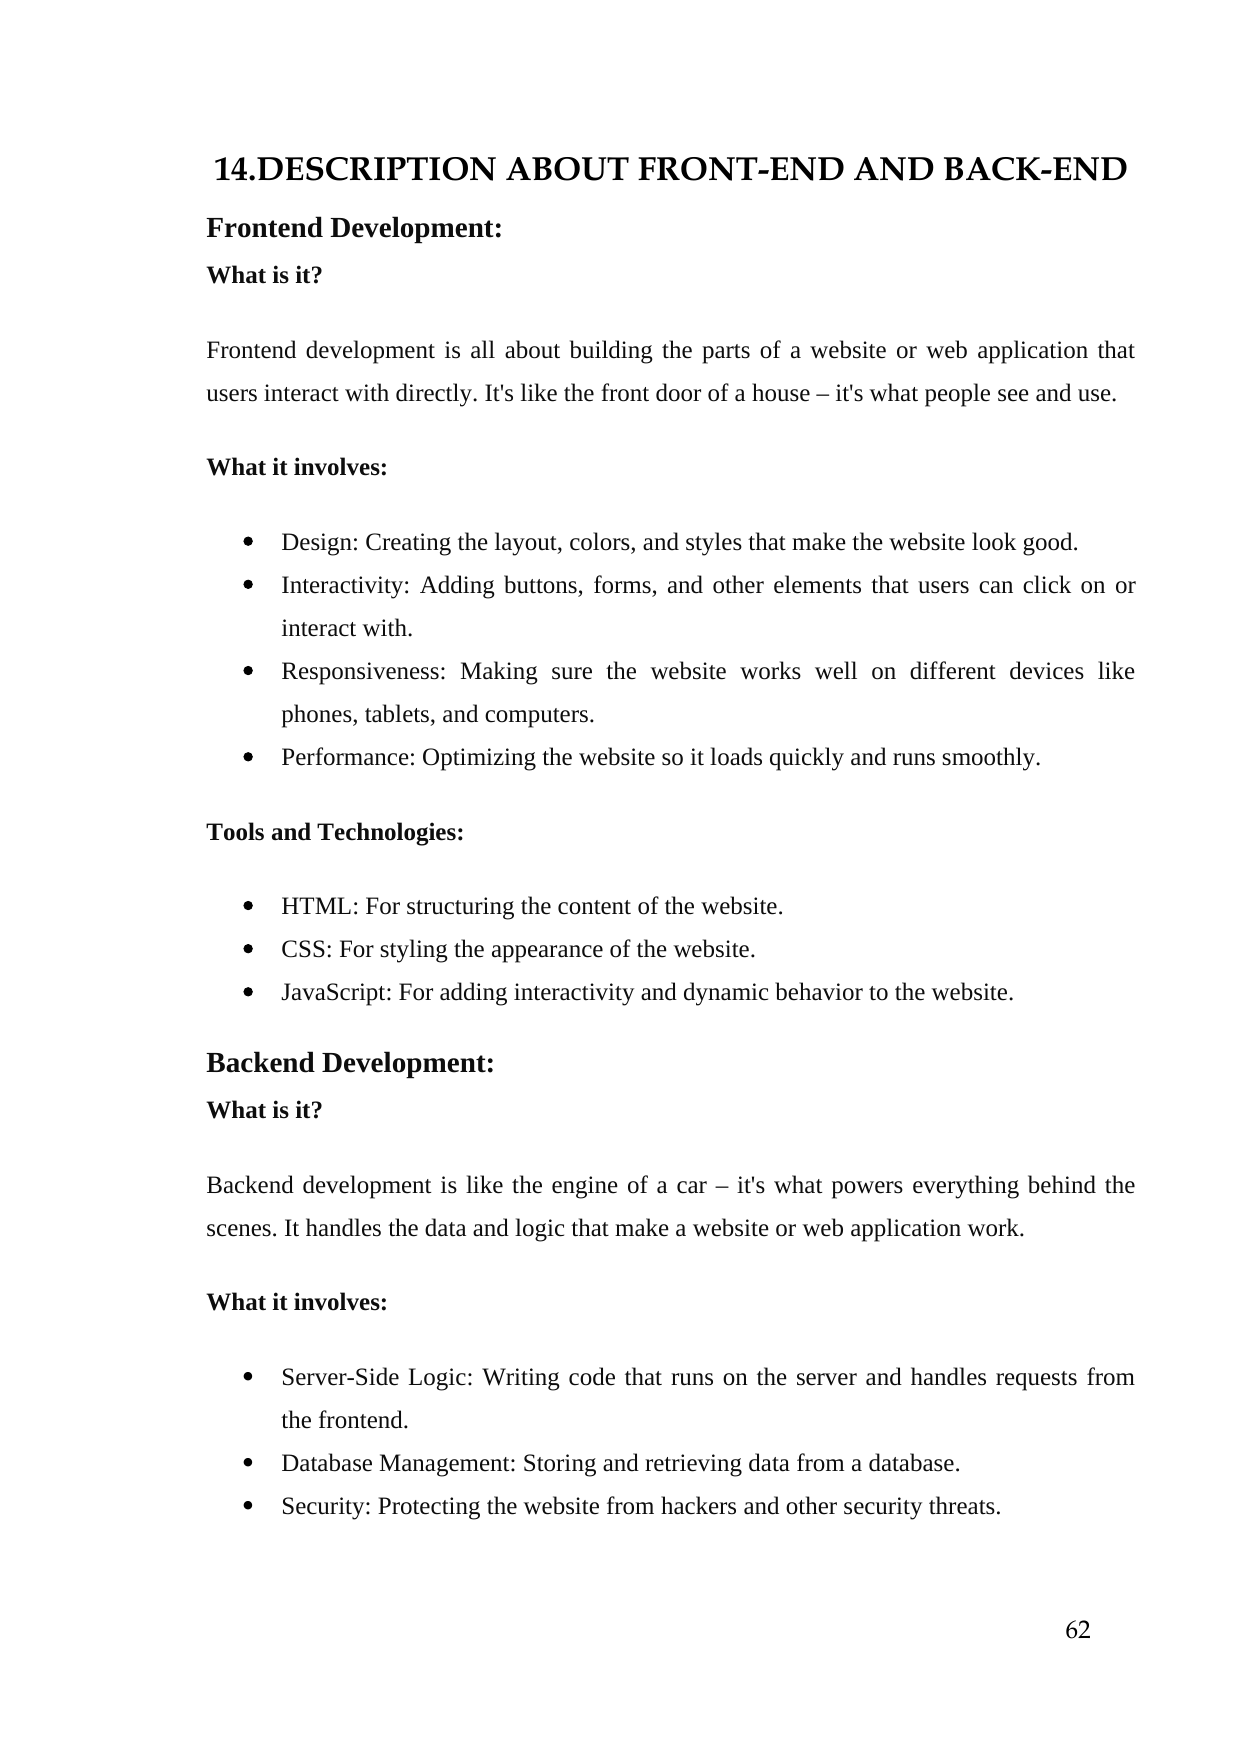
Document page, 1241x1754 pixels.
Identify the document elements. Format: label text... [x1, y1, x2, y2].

text 14.DESCRIPTION ABOUT FRONT-END AND BACK-END [88, 150, 1137, 190]
text Backend development is like the engine of a car – it's what powers everything behind the scenes. It handles the data and logic that make a website or web application work. [206, 1170, 1137, 1242]
text What it involves: [206, 1287, 1137, 1316]
list CSS: For styling the appearance of the website. [244, 934, 1137, 963]
list Server-Side Logic: Writing code that runs on the server and handles requests from the frontend. [244, 1362, 1137, 1434]
list Design: Creating the layout, colors, and styles that make the website look good. [244, 527, 1137, 555]
list JavaScript: For adding interactivity and dynamic behavior to the website. [244, 977, 1137, 1006]
list Interactivity: Adding buttons, forms, and other elements that users can click on or interact with. [244, 570, 1137, 642]
list Security: Protecting the website from hackers and other security threats. [244, 1491, 1137, 1520]
list Database Management: Storing and retrieving data from a database. [244, 1448, 1137, 1477]
text What is it? [206, 260, 1137, 289]
text What it involves: [206, 452, 1137, 481]
list Performance: Optimizing the website so it loads quickly and runs smoothly. [244, 742, 1137, 771]
text Frontend Development: [206, 210, 1137, 243]
text Frontend development is all about building the parts of a website or web application that users interact with directly. It's like the front door of a house – it's what people see and use. [206, 335, 1137, 407]
text Backend Development: [206, 1045, 1137, 1079]
text What is it? [206, 1096, 1137, 1124]
text Tools and Technologies: [206, 817, 1137, 845]
list Responsiveness: Making sure the website works well on different devices like phones, tablets, and computers. [244, 656, 1137, 728]
list HTML: For structuring the content of the website. [244, 891, 1137, 920]
